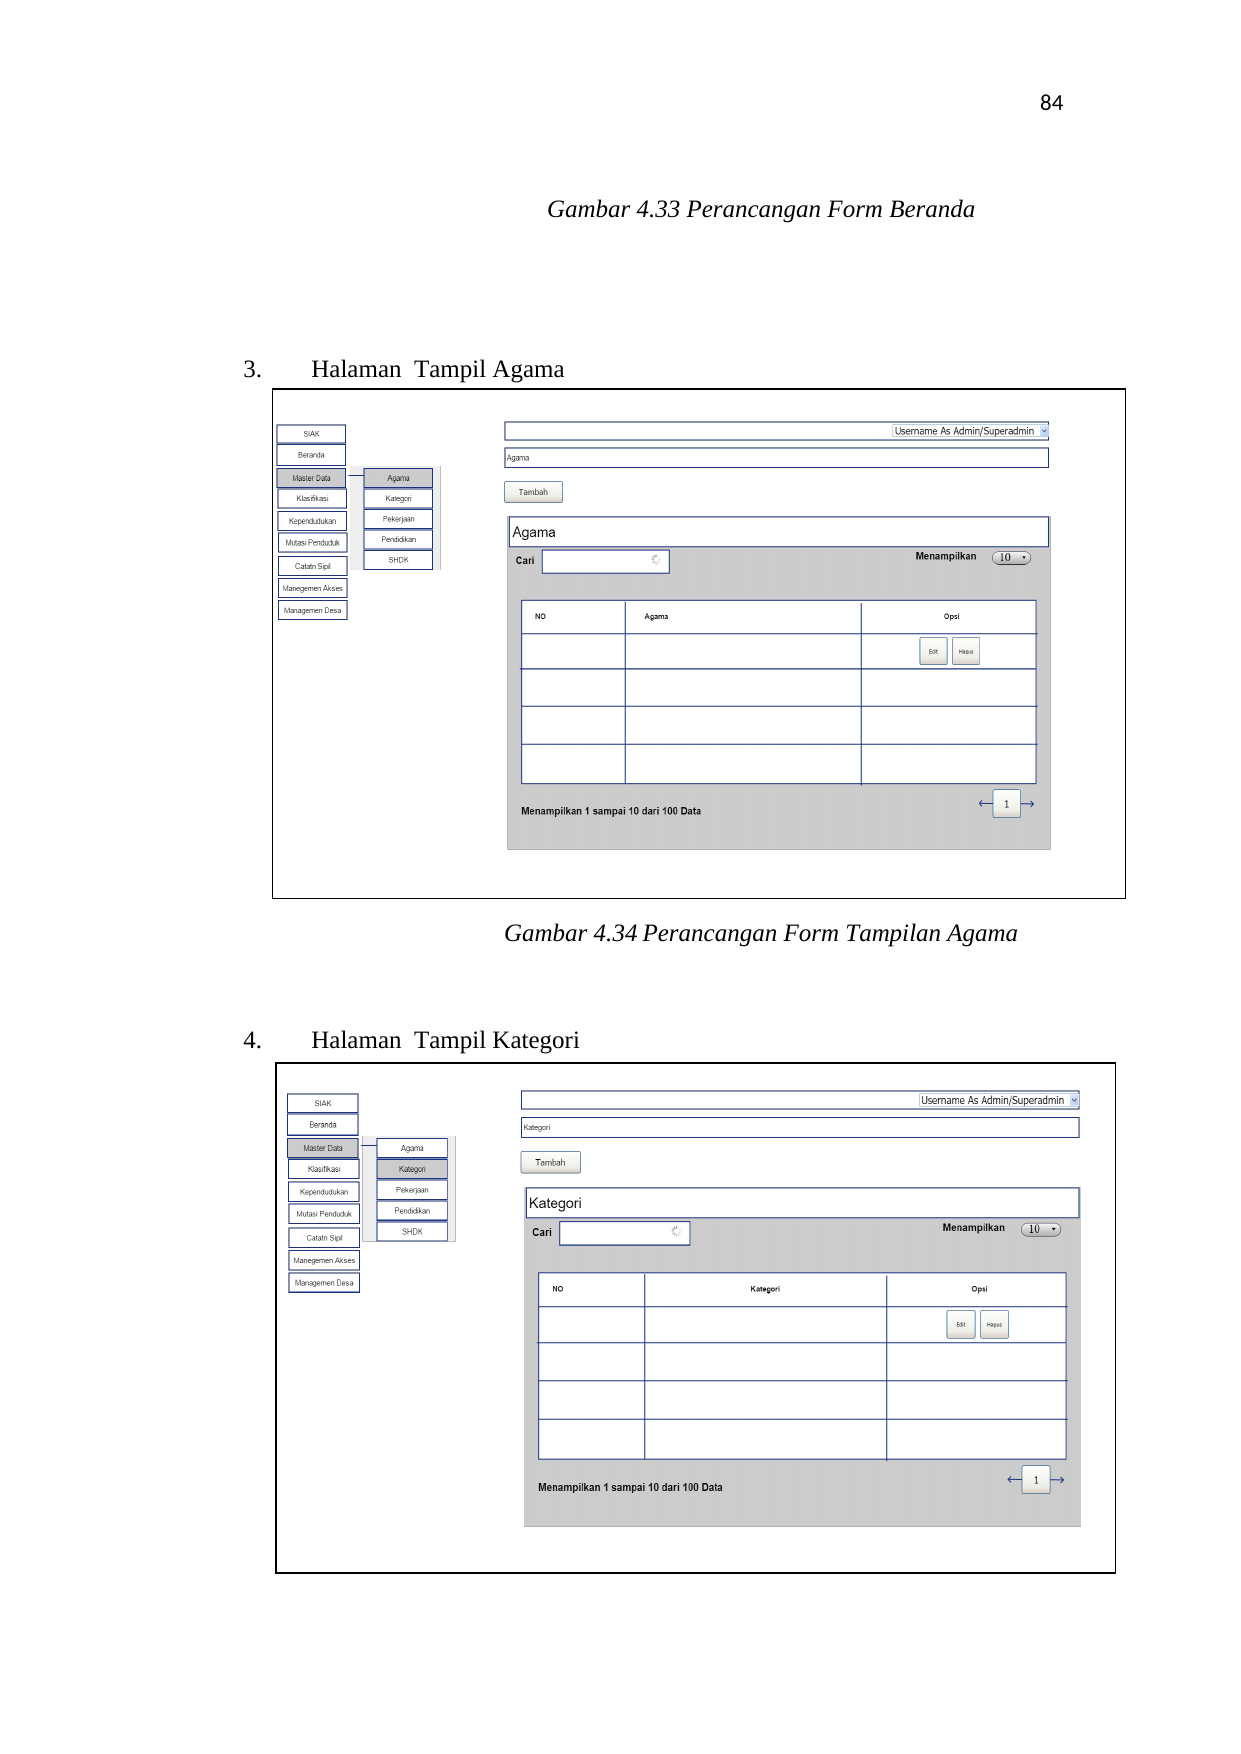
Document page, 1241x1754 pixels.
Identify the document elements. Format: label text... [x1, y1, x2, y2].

list Halaman Tampil Kategori [243, 1025, 1063, 1054]
text Gambar 4.34 Perancangan Form Tampilan Agama [386, 918, 1063, 947]
text Gambar 4.33 Perancangan Form Beranda [386, 194, 1063, 223]
picture [250, 419, 1114, 858]
list Halaman Tampil Agama [243, 354, 1063, 383]
picture [261, 1087, 1146, 1535]
